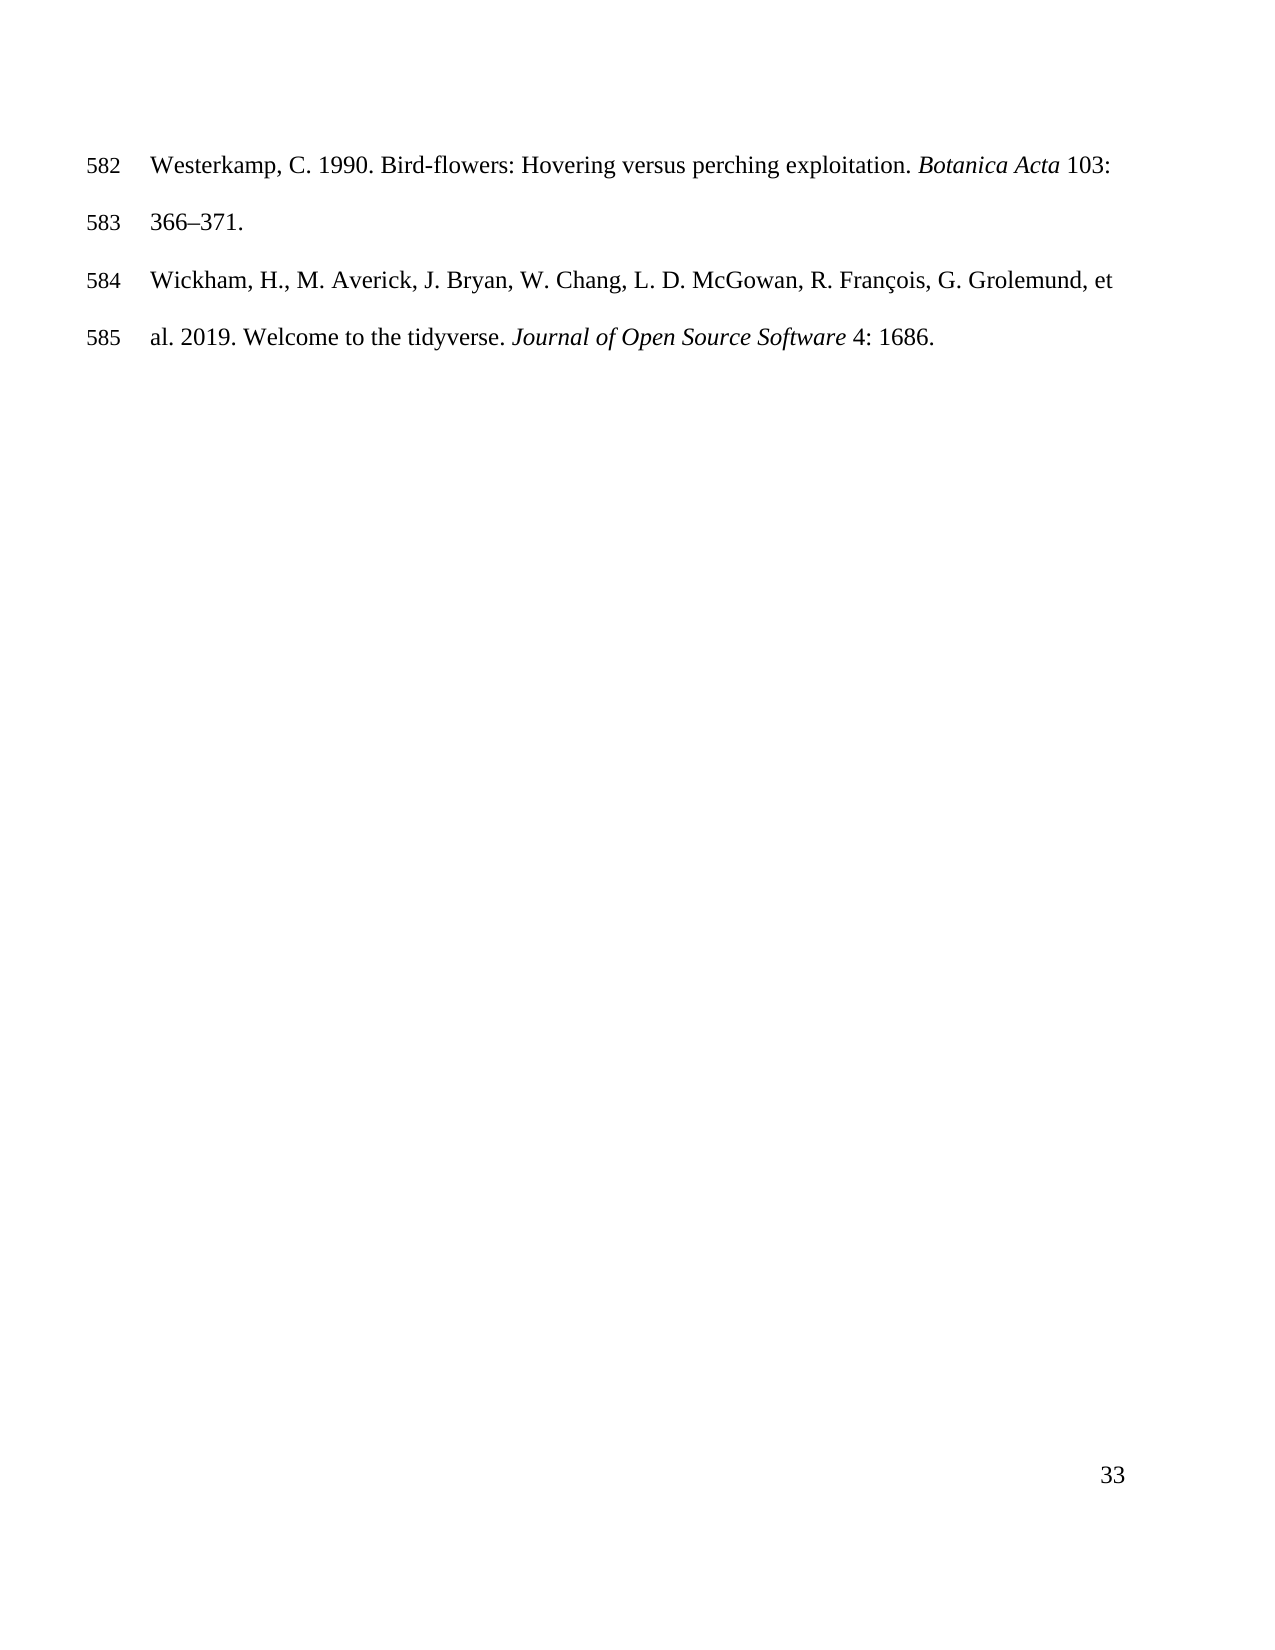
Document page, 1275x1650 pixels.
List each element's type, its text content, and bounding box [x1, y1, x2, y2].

text Westerkamp, C. 1990. Bird-flowers: Hovering versus perching exploitation. Botanica Acta 103: 366–371. [150, 150, 1125, 236]
text Wickham, H., M. Averick, J. Bryan, W. Chang, L. D. McGowan, R. François, G. Grolemund, et al. 2019. Welcome to the tidyverse. Journal of Open Source Software 4: 1686. [150, 265, 1125, 351]
